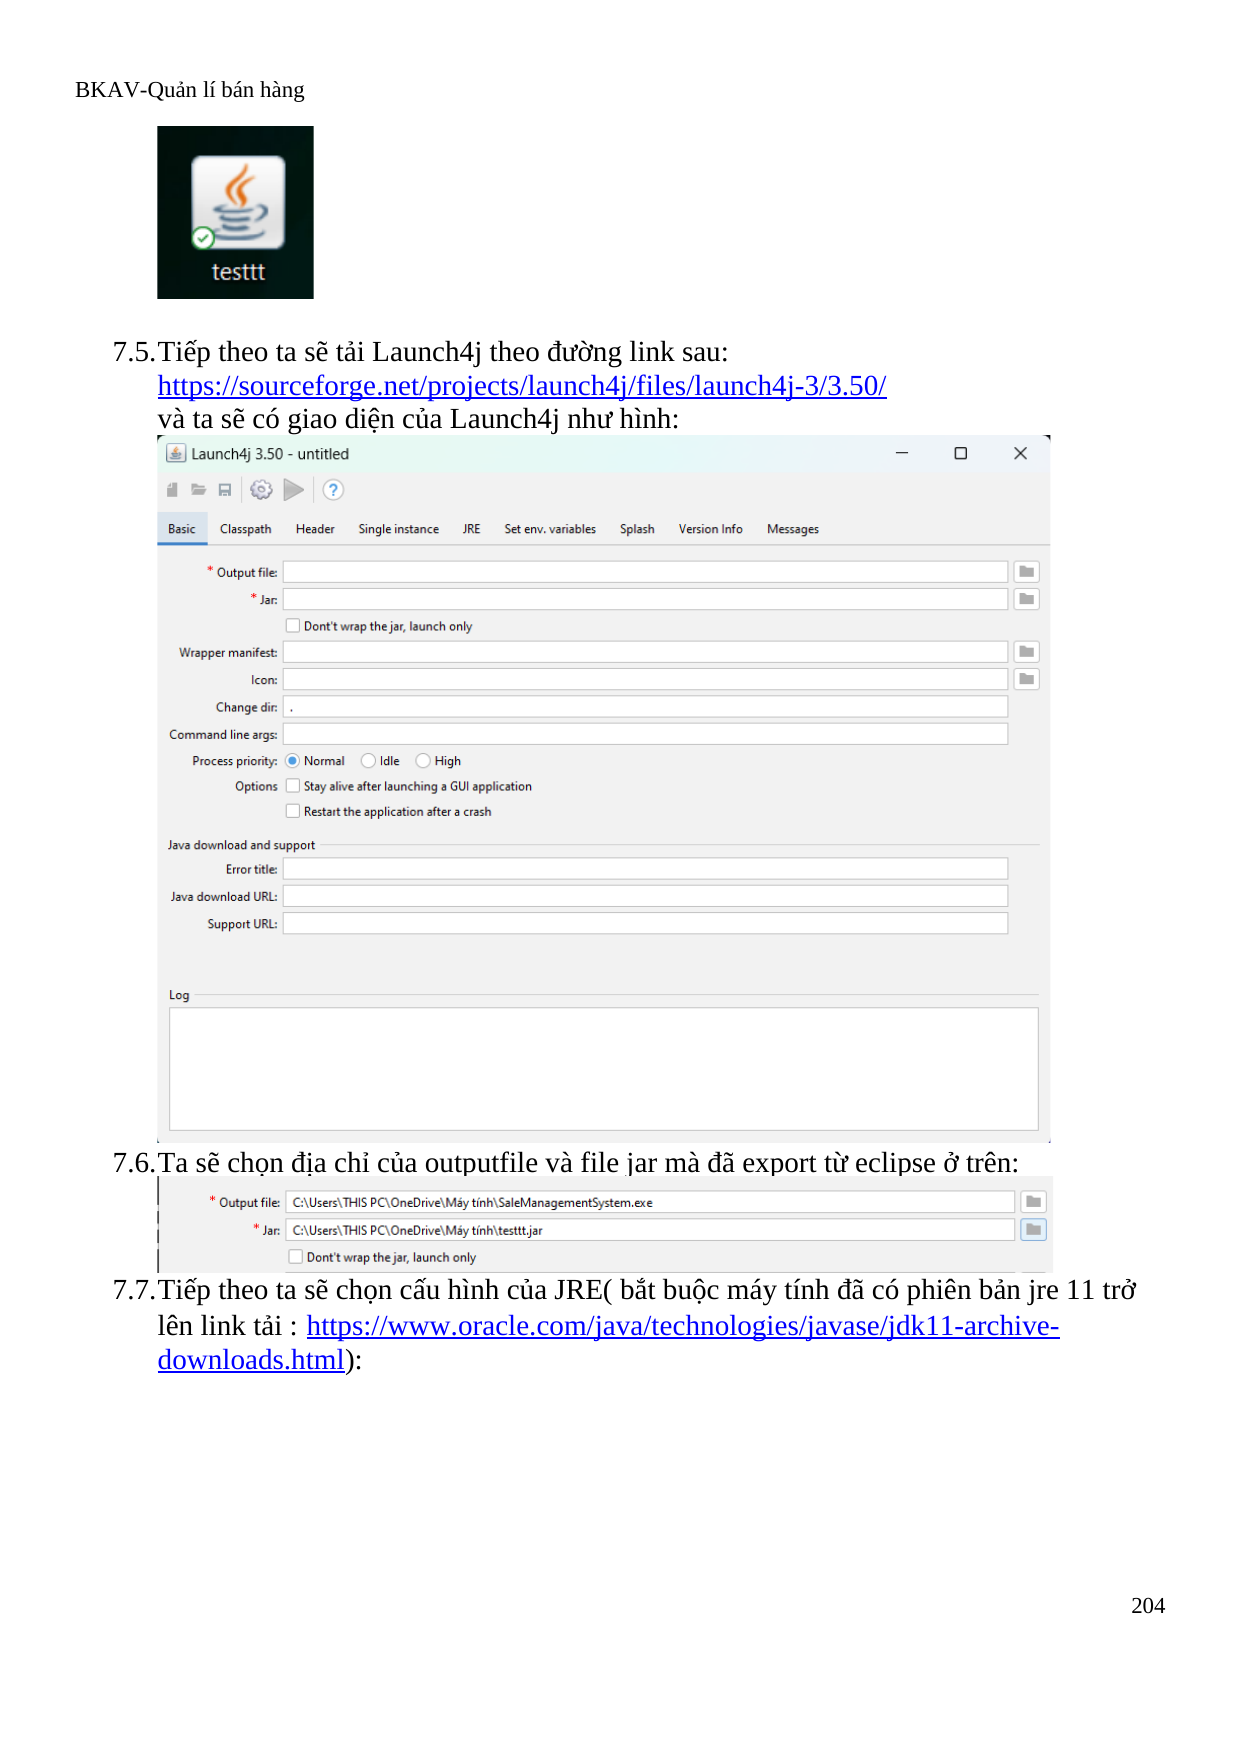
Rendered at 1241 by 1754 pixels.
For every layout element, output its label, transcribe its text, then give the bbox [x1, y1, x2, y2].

picture [157, 126, 314, 299]
picture [157, 435, 1051, 1143]
picture [157, 1176, 1054, 1273]
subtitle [112, 127, 1165, 334]
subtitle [112, 1272, 1165, 1375]
